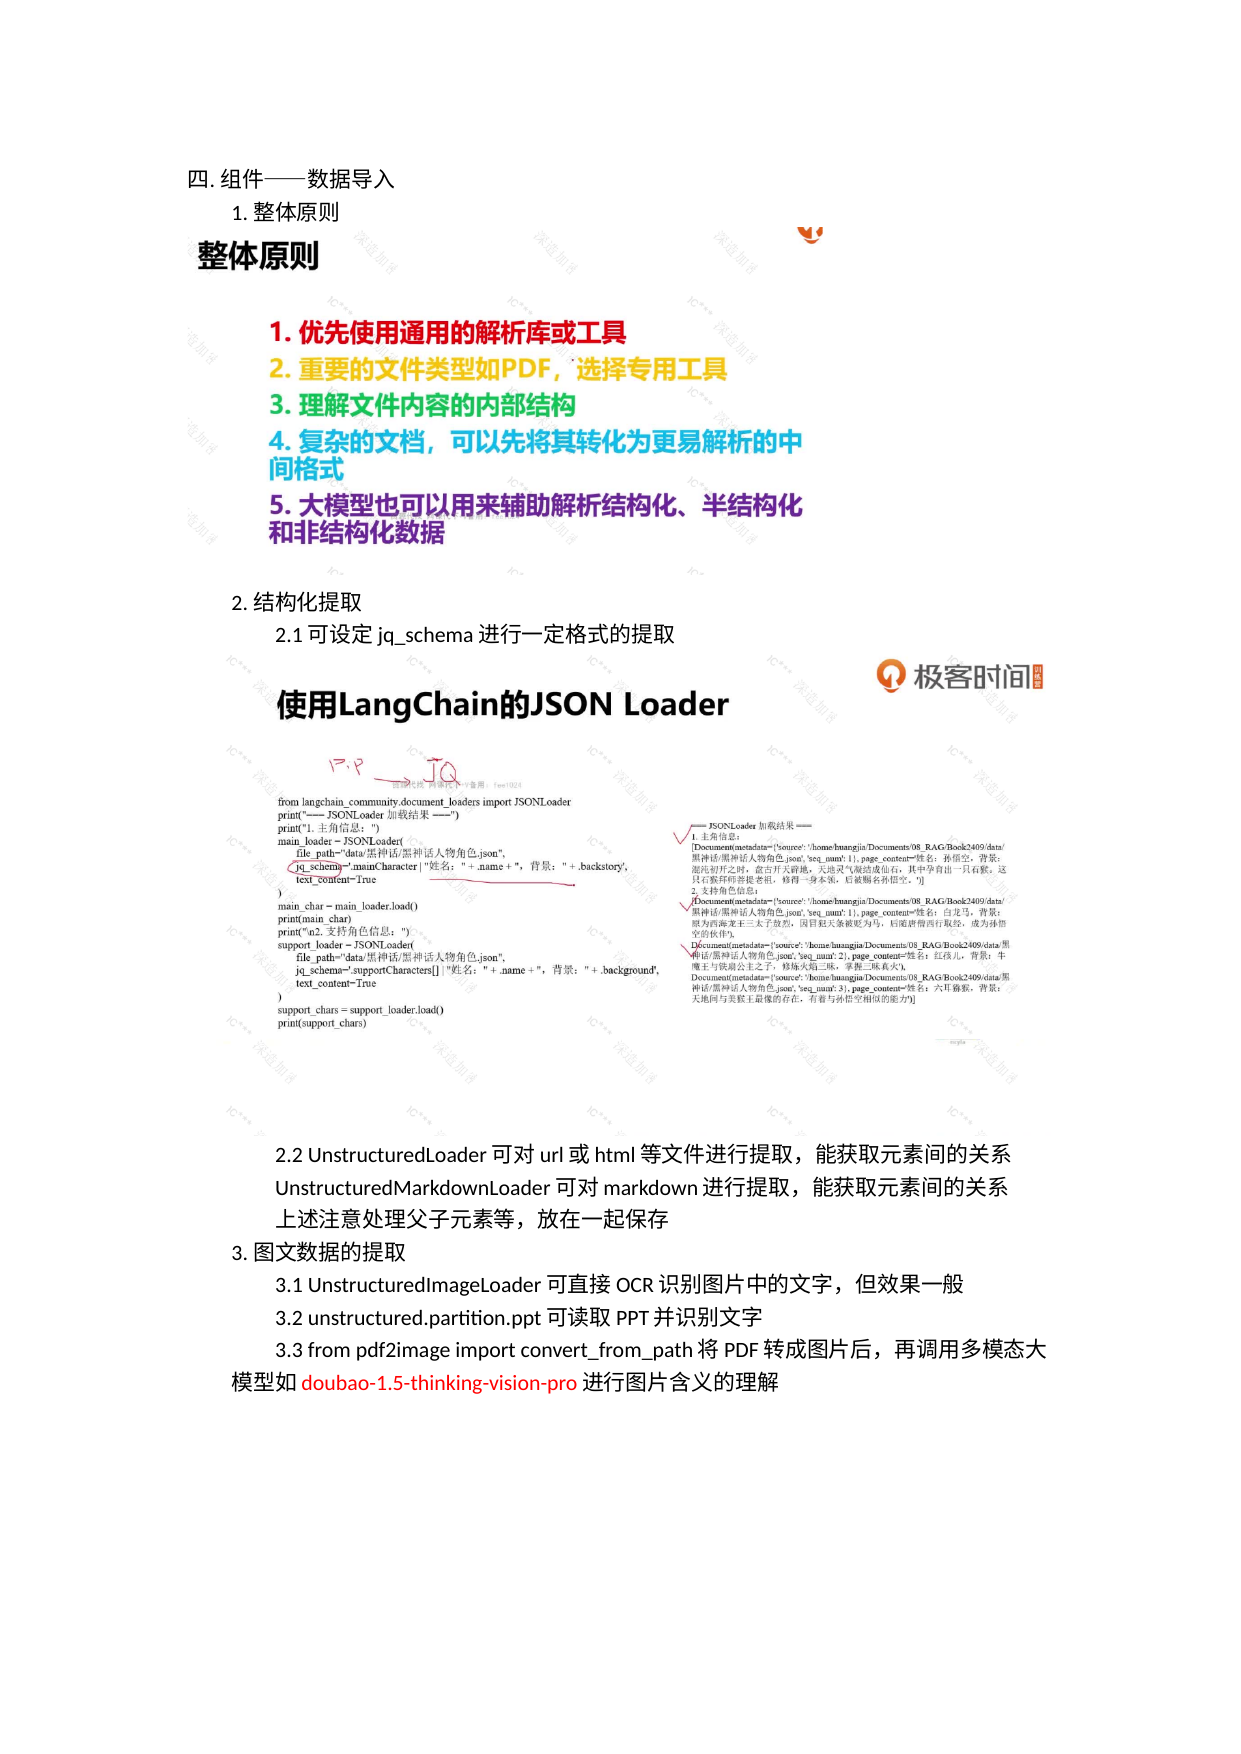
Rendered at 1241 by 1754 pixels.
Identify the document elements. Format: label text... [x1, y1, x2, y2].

picture [187, 649, 1052, 1136]
list 结构化提取 [231, 584, 1053, 617]
list from pdf2image import convert_from_path将PDF转成图片后，再调用多模态大模型如doubao-1.5-thinking-vision-pro进行图片含义的理解 [231, 1332, 1053, 1397]
picture [187, 227, 823, 575]
list 上述注意处理父子元素等，放在一起保存 [231, 1202, 1053, 1234]
list UnstructuredMarkdownLoader可对markdown进行提取，能获取元素间的关系 [231, 1169, 1053, 1202]
list 组件——数据导入 [187, 162, 1053, 194]
list 2.2 UnstructuredLoader可对url或html等文件进行提取，能获取元素间的关系 [231, 1137, 1053, 1169]
list 图文数据的提取 [231, 1234, 1053, 1267]
list unstructured.partition.ppt可读取PPT并识别文字 [231, 1299, 1053, 1332]
list 2.1 可设定jq_schema进行一定格式的提取 [231, 617, 1053, 649]
list UnstructuredImageLoader可直接OCR识别图片中的文字，但效果一般 [231, 1267, 1053, 1299]
list 整体原则 [231, 194, 1053, 227]
